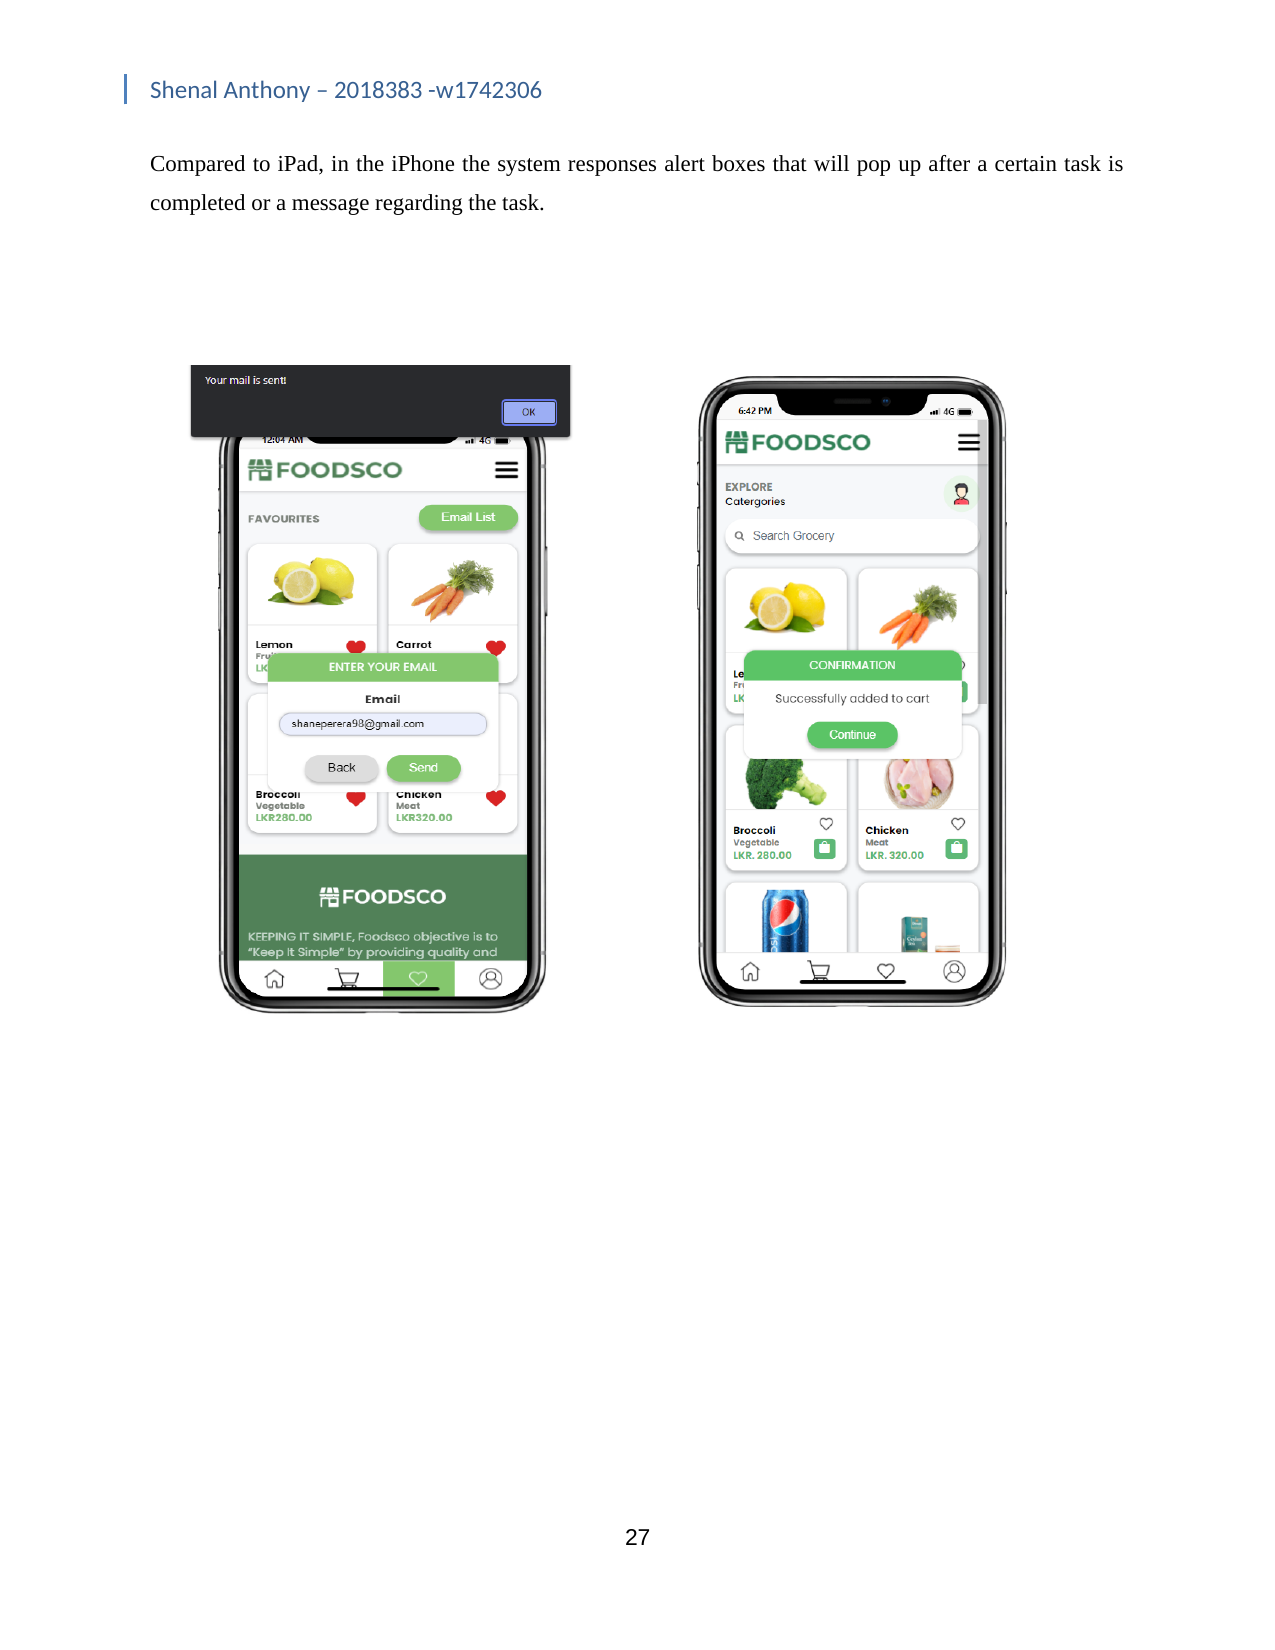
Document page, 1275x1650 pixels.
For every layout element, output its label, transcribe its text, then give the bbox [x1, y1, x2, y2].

picture [169, 365, 589, 1017]
text Compared to iPad, in the iPhone the system responses alert boxes that will pop up after a certain task is completed or a message regarding the task. [150, 150, 1125, 216]
picture [696, 376, 1007, 1007]
